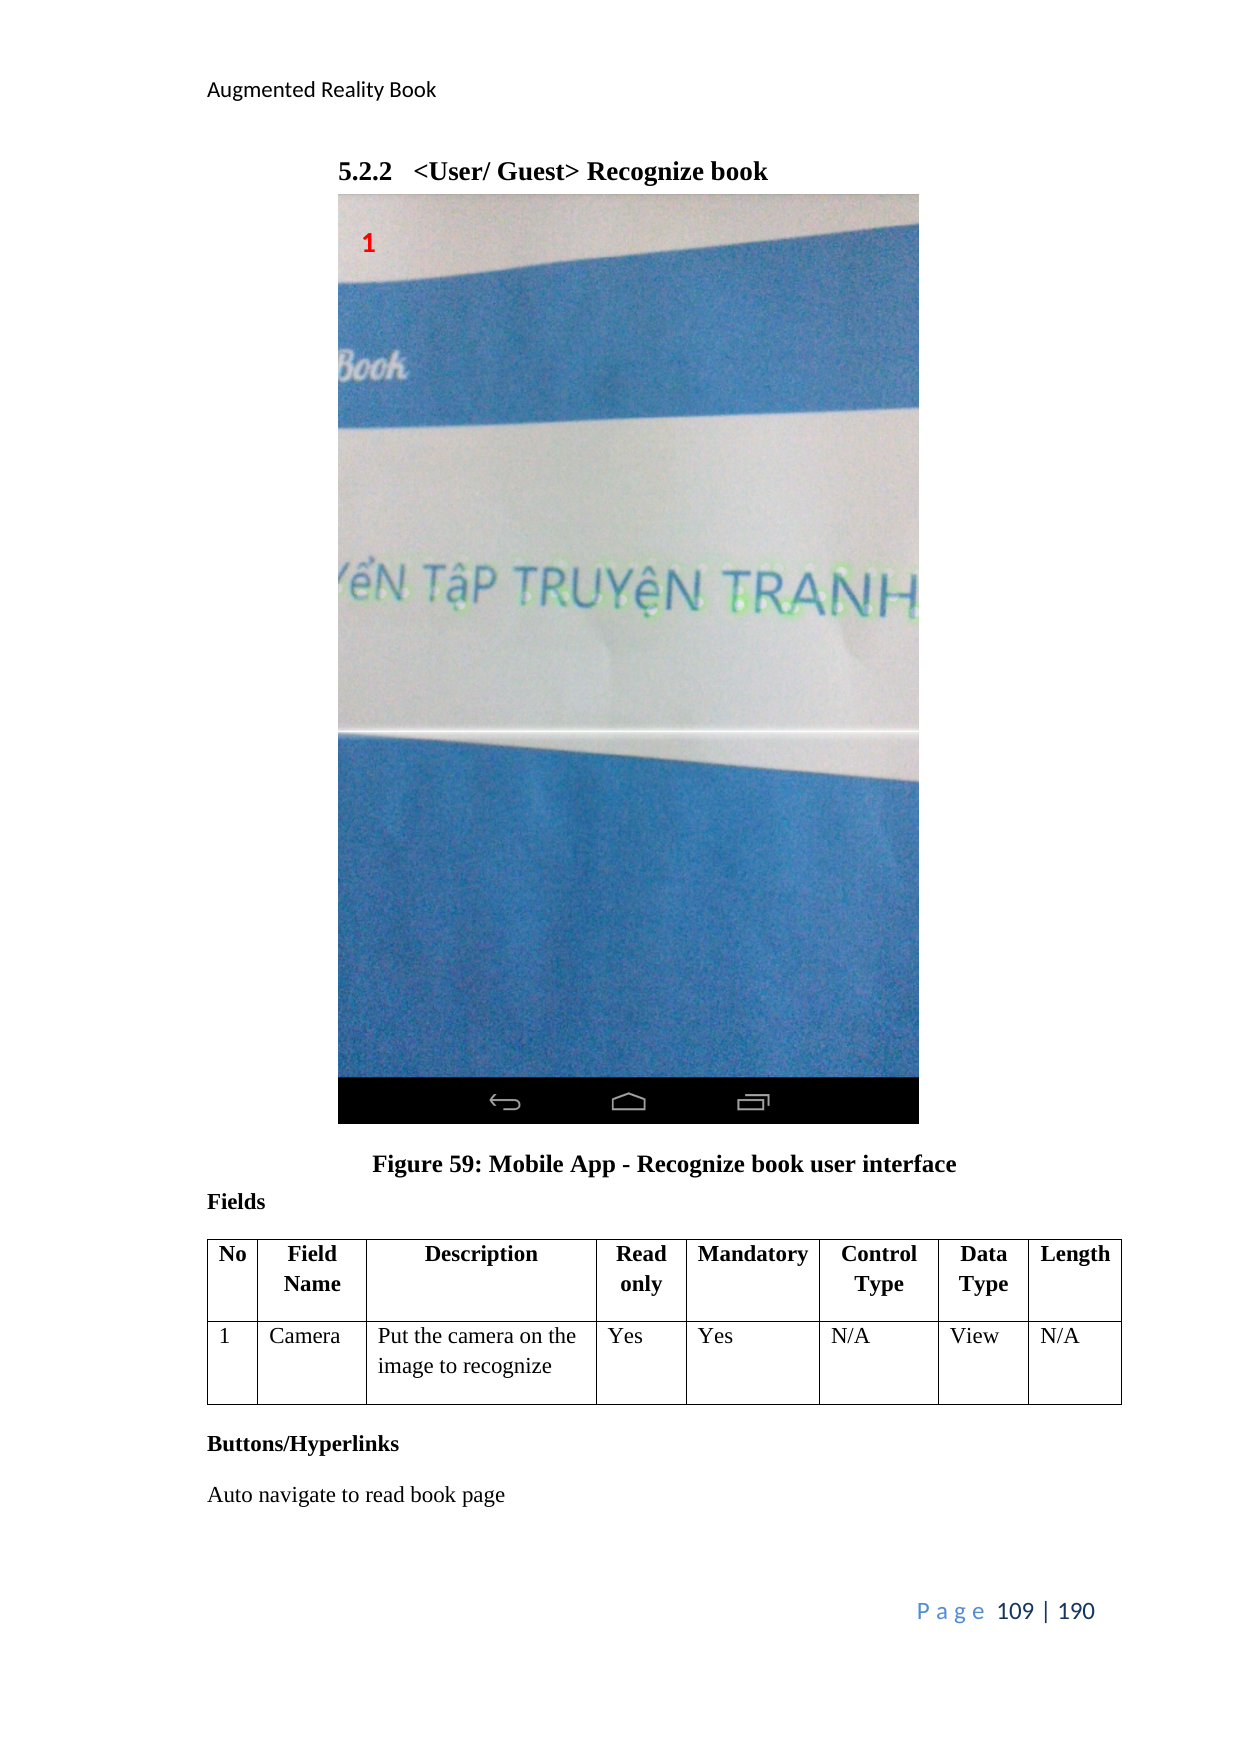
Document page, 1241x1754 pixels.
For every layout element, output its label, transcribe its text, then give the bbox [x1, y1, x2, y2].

table_header No [208, 1240, 257, 1321]
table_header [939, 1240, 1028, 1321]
text Auto navigate to read book page [207, 1481, 1122, 1507]
picture [338, 194, 919, 1124]
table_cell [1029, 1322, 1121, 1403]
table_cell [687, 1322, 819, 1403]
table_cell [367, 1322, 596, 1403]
table_header Mandatory [687, 1240, 819, 1321]
text Figure 59: Mobile App - Recognize book user interface [207, 1149, 1122, 1177]
table_header Description [367, 1240, 596, 1321]
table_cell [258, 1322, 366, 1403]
text Fields [207, 1188, 1122, 1214]
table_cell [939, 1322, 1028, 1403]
table_header Read only [597, 1240, 686, 1321]
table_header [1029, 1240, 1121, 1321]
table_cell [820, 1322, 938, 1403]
text Buttons/Hyperlinks [207, 1429, 1122, 1456]
table_header Control Type [820, 1240, 938, 1321]
table_header Field Name [258, 1240, 366, 1321]
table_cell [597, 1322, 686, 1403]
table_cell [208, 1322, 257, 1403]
subtitle <User/ Guest> Recognize book [338, 154, 1122, 186]
